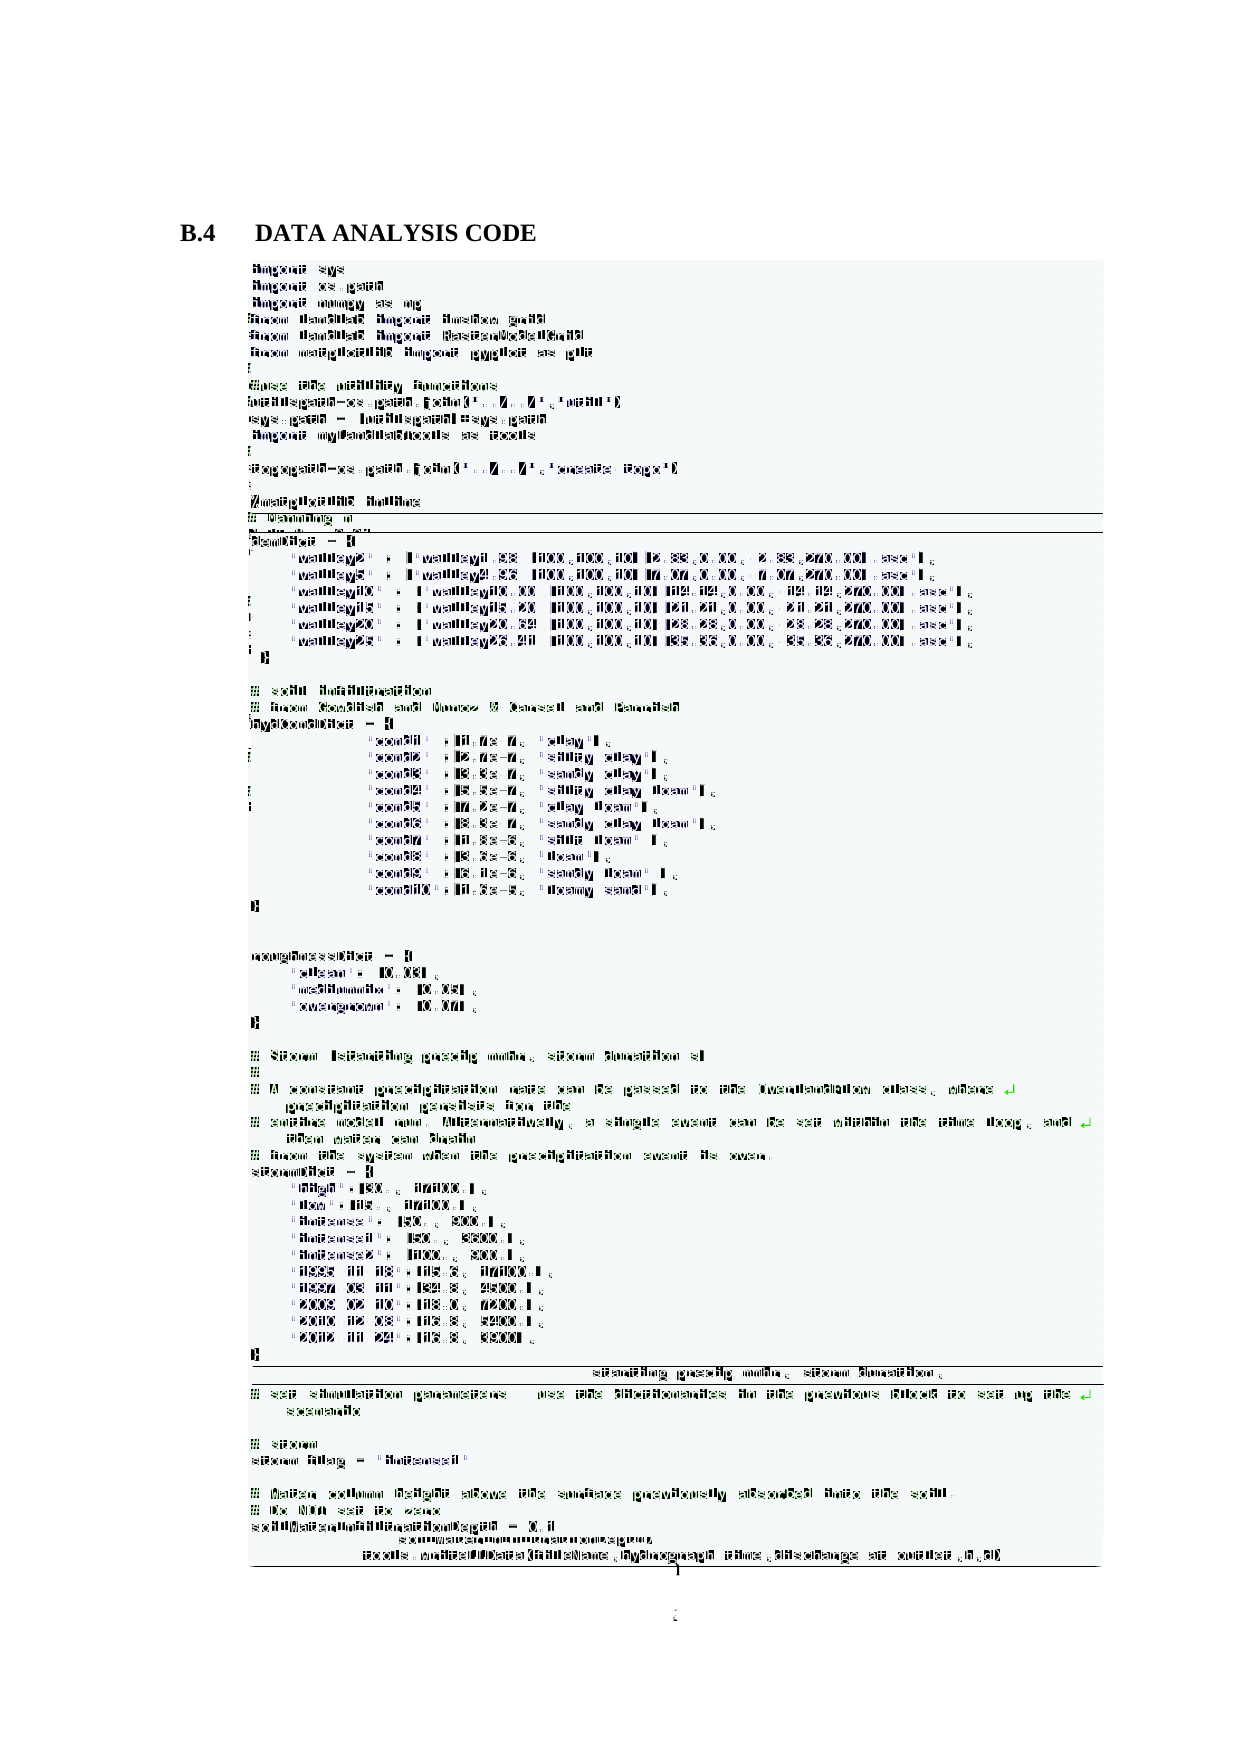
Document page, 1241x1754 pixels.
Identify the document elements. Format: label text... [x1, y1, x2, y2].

text B.4 DATA ANALYSIS CODE [180, 218, 1120, 246]
